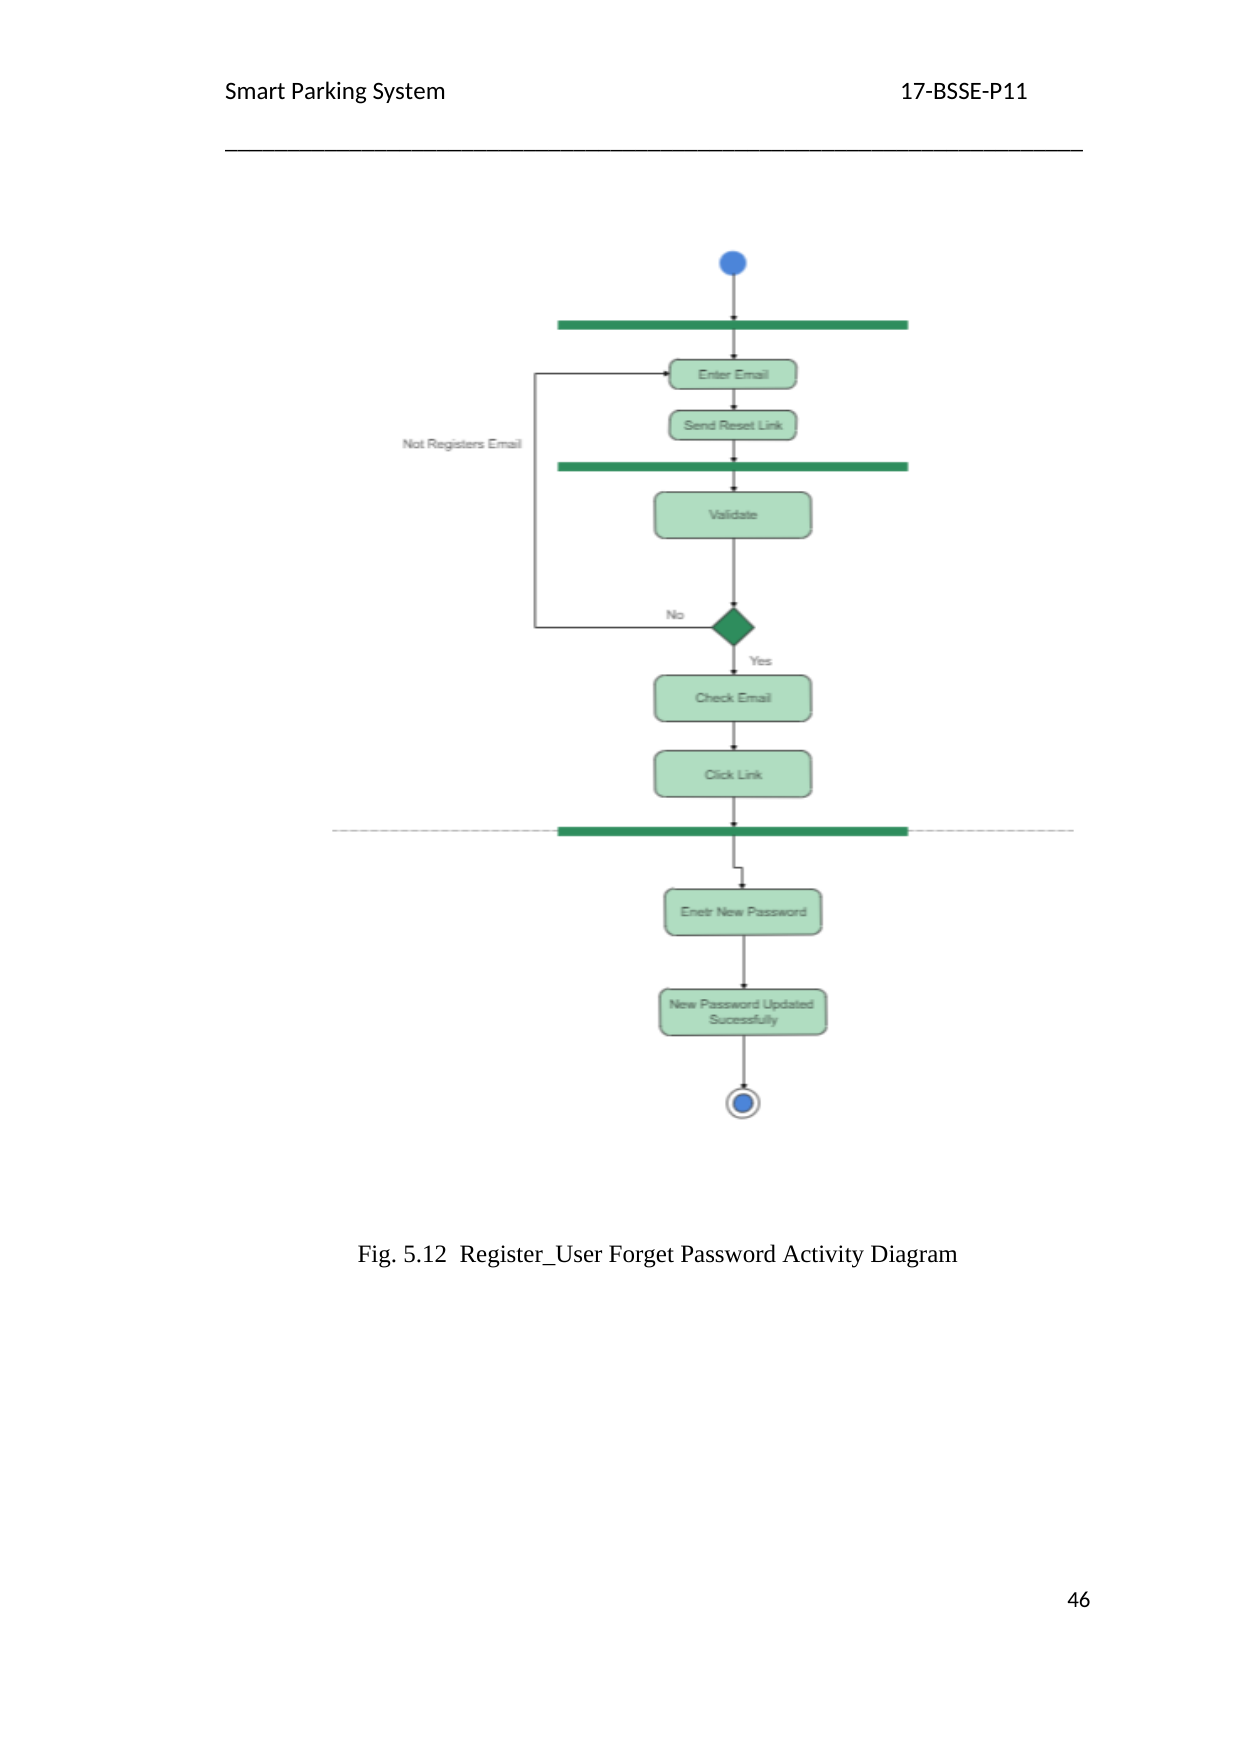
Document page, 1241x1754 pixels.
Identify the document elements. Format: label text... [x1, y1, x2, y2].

text Fig. 5.12 Register_User Forget Password Activity Diagram [225, 1239, 1090, 1268]
picture [332, 233, 1074, 1135]
